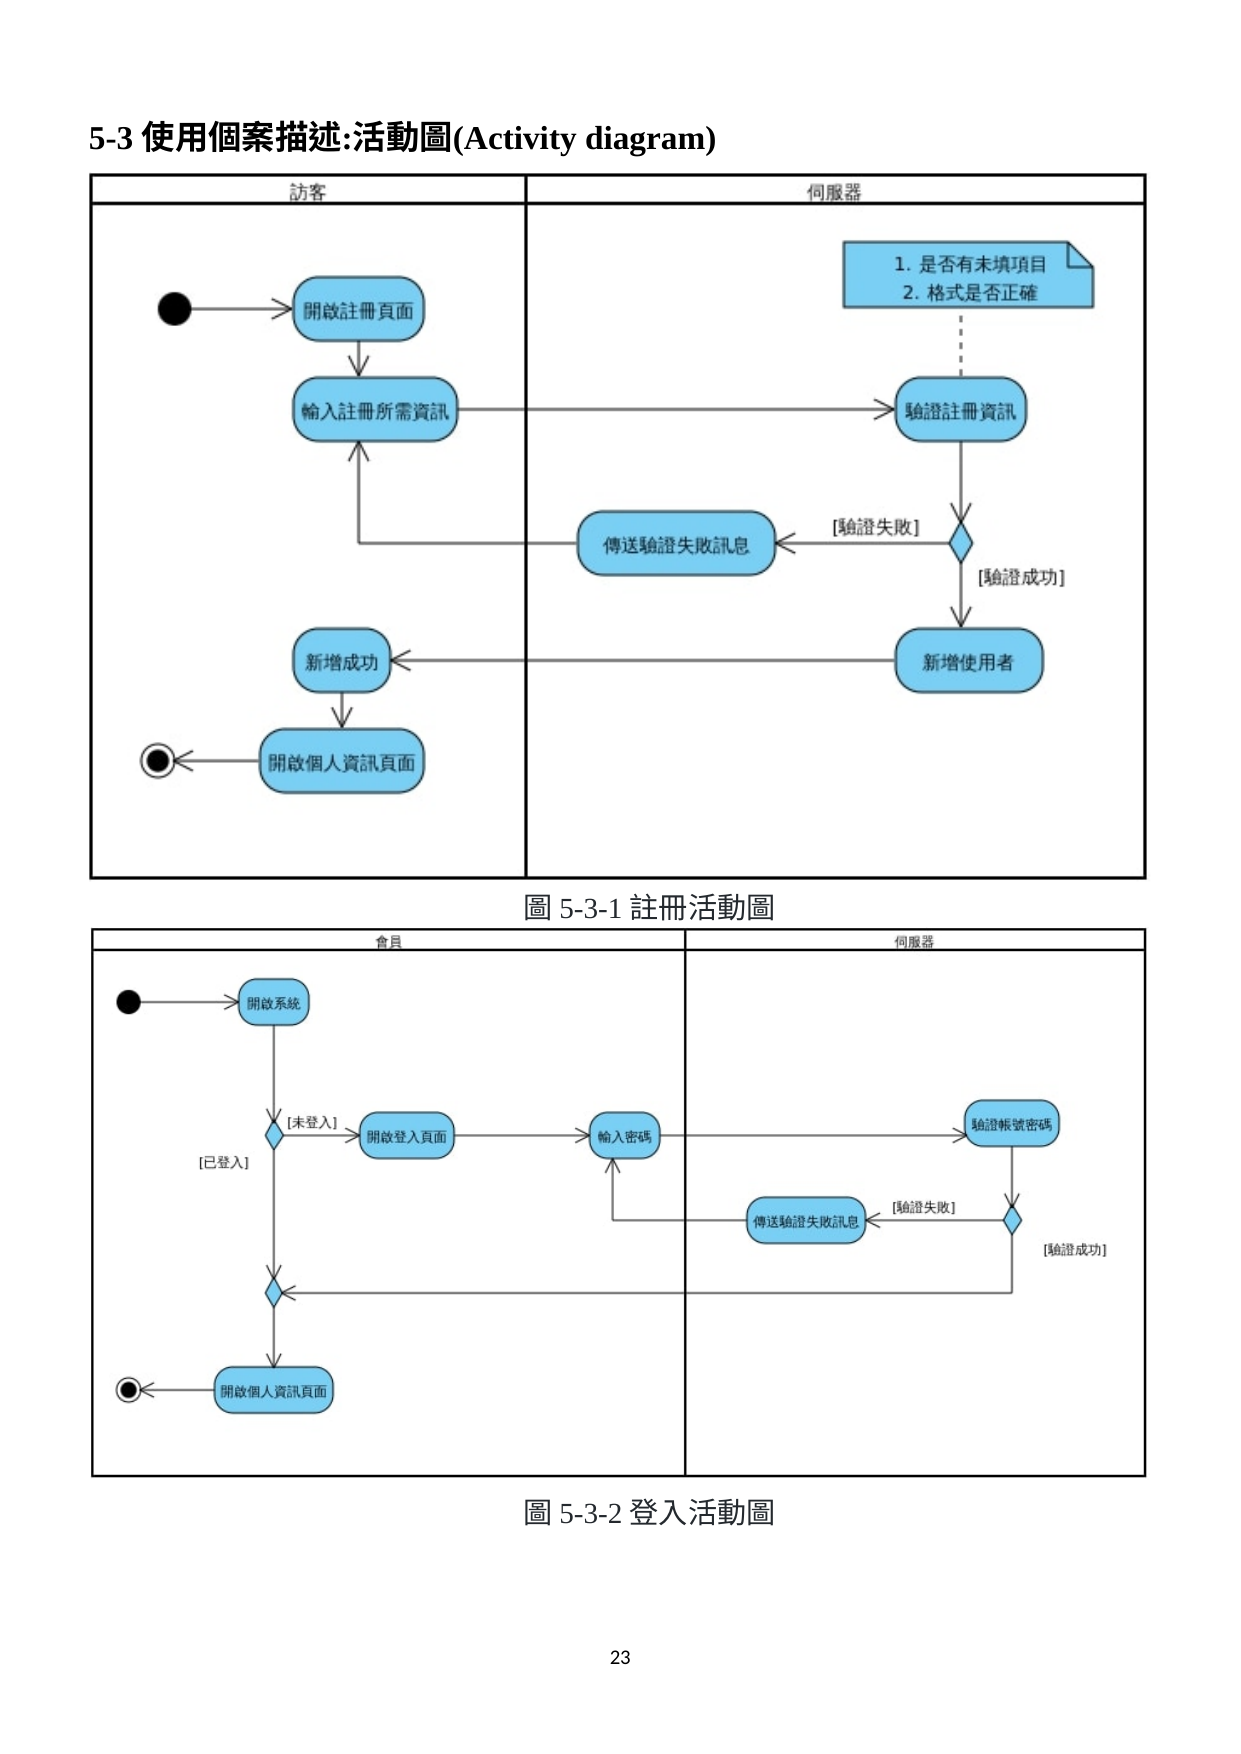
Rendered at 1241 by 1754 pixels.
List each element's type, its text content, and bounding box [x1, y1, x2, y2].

text 圖 5-3-1 註冊活動圖 [89, 885, 1152, 927]
picture [88, 172, 1152, 885]
text 圖 5-3-2 登入活動圖 [89, 1490, 1152, 1532]
picture [90, 927, 1150, 1481]
text 5-3 使用個案描述:活動圖(Activity diagram) [89, 98, 1152, 172]
